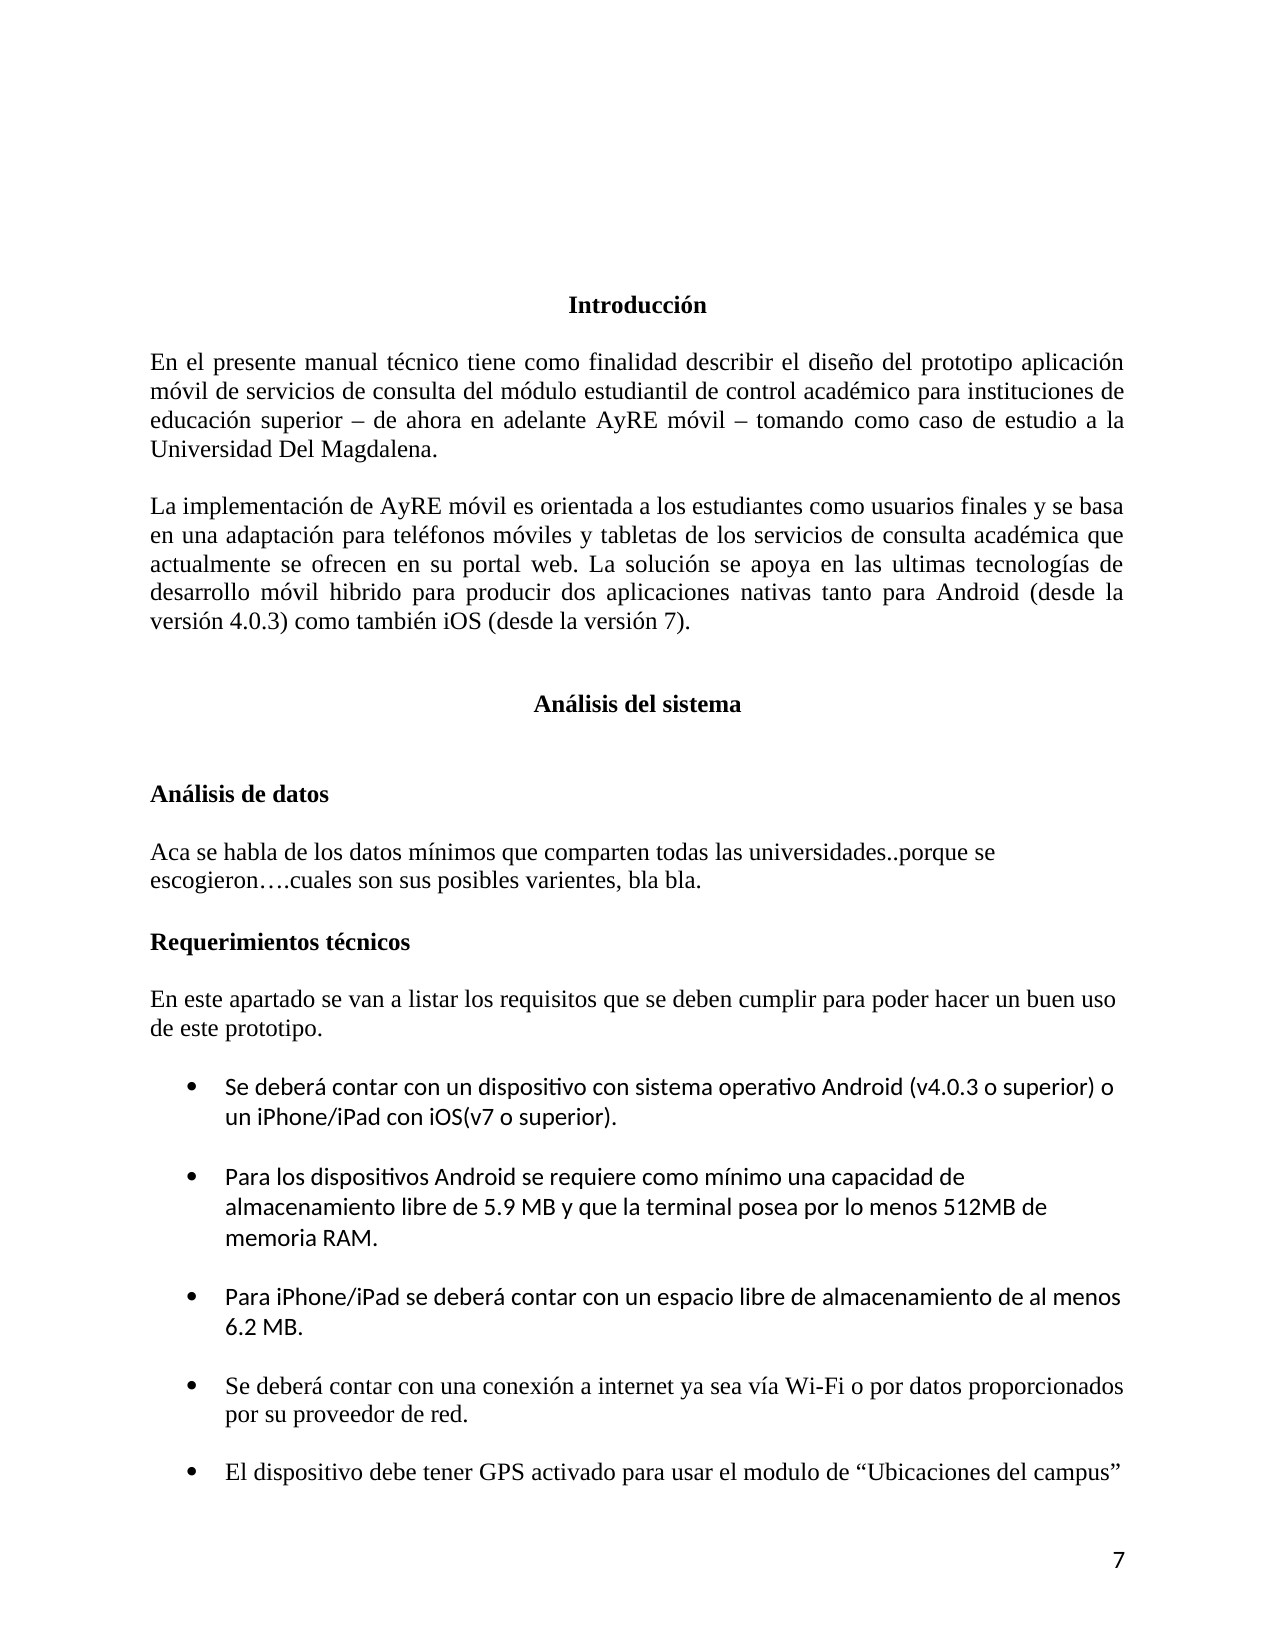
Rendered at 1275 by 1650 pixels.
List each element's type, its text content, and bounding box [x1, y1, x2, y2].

subtitle Requerimientos técnicos [150, 927, 1125, 956]
list El dispositivo debe tener GPS activado para usar el modulo de “Ubicaciones del campus” [187, 1457, 1125, 1486]
subtitle Análisis de datos [150, 779, 1125, 808]
text Aca se habla de los datos mínimos que comparten todas las universidades..porque se escogieron….cuales son sus posibles varientes, bla bla. [150, 837, 1125, 894]
list Para los dispositivos Android se requiere como mínimo una capacidad de almacenamiento libre de 5.9 MB y que la terminal posea por lo menos 512MB de memoria RAM. [187, 1161, 1125, 1252]
text En este apartado se van a listar los requisitos que se deben cumplir para poder hacer un buen uso de este prototipo. [150, 984, 1125, 1042]
subtitle Análisis del sistema [150, 689, 1125, 717]
list Para iPhone/iPad se deberá contar con un espacio libre de almacenamiento de al menos 6.2 MB. [187, 1281, 1125, 1342]
list Se deberá contar con una conexión a internet ya sea vía Wi-Fi o por datos proporcionados por su proveedor de red. [187, 1371, 1125, 1428]
subtitle Introducción [150, 290, 1125, 319]
text En el presente manual técnico tiene como finalidad describir el diseño del prototipo aplicación móvil de servicios de consulta del módulo estudiantil de control académico para instituciones de educación superior – de ahora en adelante AyRE móvil – tomando como caso de estudio a la Universidad Del Magdalena. [150, 347, 1125, 462]
text La implementación de AyRE móvil es orientada a los estudiantes como usuarios finales y se basa en una adaptación para teléfonos móviles y tabletas de los servicios de consulta académica que actualmente se ofrecen en su portal web. La solución se apoya en las ultimas tecnologías de desarrollo móvil hibrido para producir dos aplicaciones nativas tanto para Android (desde la versión 4.0.3) como también iOS (desde la versión 7). [150, 491, 1125, 635]
list Se deberá contar con un dispositivo con sistema operativo Android (v4.0.3 o superior) o un iPhone/iPad con iOS(v7 o superior). [187, 1071, 1125, 1132]
